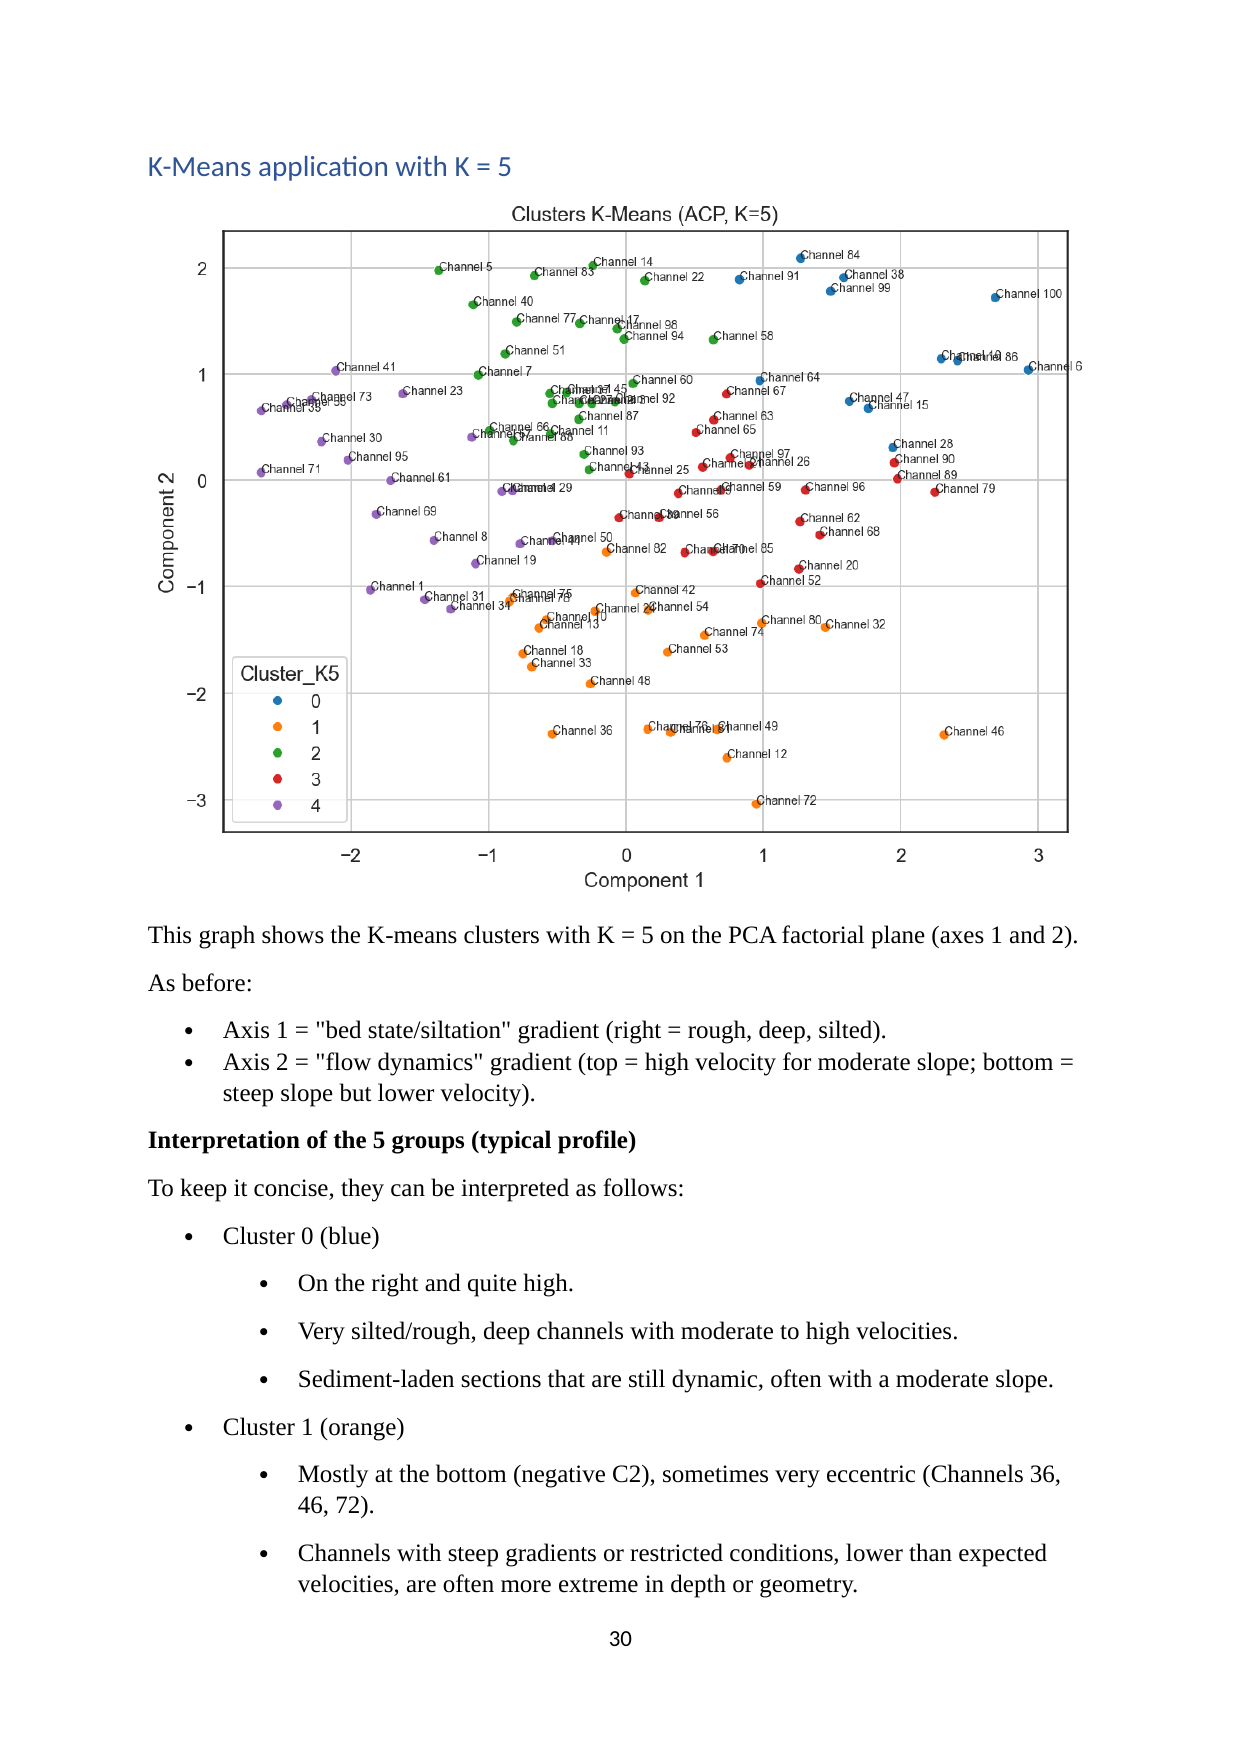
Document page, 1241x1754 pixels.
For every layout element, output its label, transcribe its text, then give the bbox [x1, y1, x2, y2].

list Mostly at the bottom (negative C2), sometimes very eccentric (Channels 36, 46, 72). [260, 1459, 1093, 1519]
list Cluster 0 (blue) [185, 1221, 1093, 1249]
text As before: [148, 968, 1093, 997]
list Channels with steep gradients or restricted conditions, lower than expected velocities, are often more extreme in depth or geometry. [260, 1538, 1093, 1598]
text Interpretation of the 5 groups (typical profile) [148, 1125, 1093, 1154]
list On the right and quite high. [260, 1268, 1093, 1297]
list Axis 2 = "flow dynamics" gradient (top = high velocity for moderate slope; bottom = steep slope but lower velocity). [185, 1047, 1093, 1106]
text This graph shows the K-means clusters with K = 5 on the PCA factorial plane (axes 1 and 2). [148, 920, 1093, 949]
text To keep it concise, they can be interpreted as follows: [148, 1173, 1093, 1202]
list Very silted/rough, deep channels with moderate to high velocities. [260, 1316, 1093, 1345]
list Sediment-laden sections that are still dynamic, often with a moderate slope. [260, 1364, 1093, 1393]
picture [147, 194, 1093, 902]
subtitle K-Means application with K = 5 [148, 148, 1093, 183]
list Axis 1 = "bed state/siltation" gradient (right = rough, deep, silted). [185, 1016, 1093, 1044]
list Cluster 1 (orange) [185, 1412, 1093, 1440]
